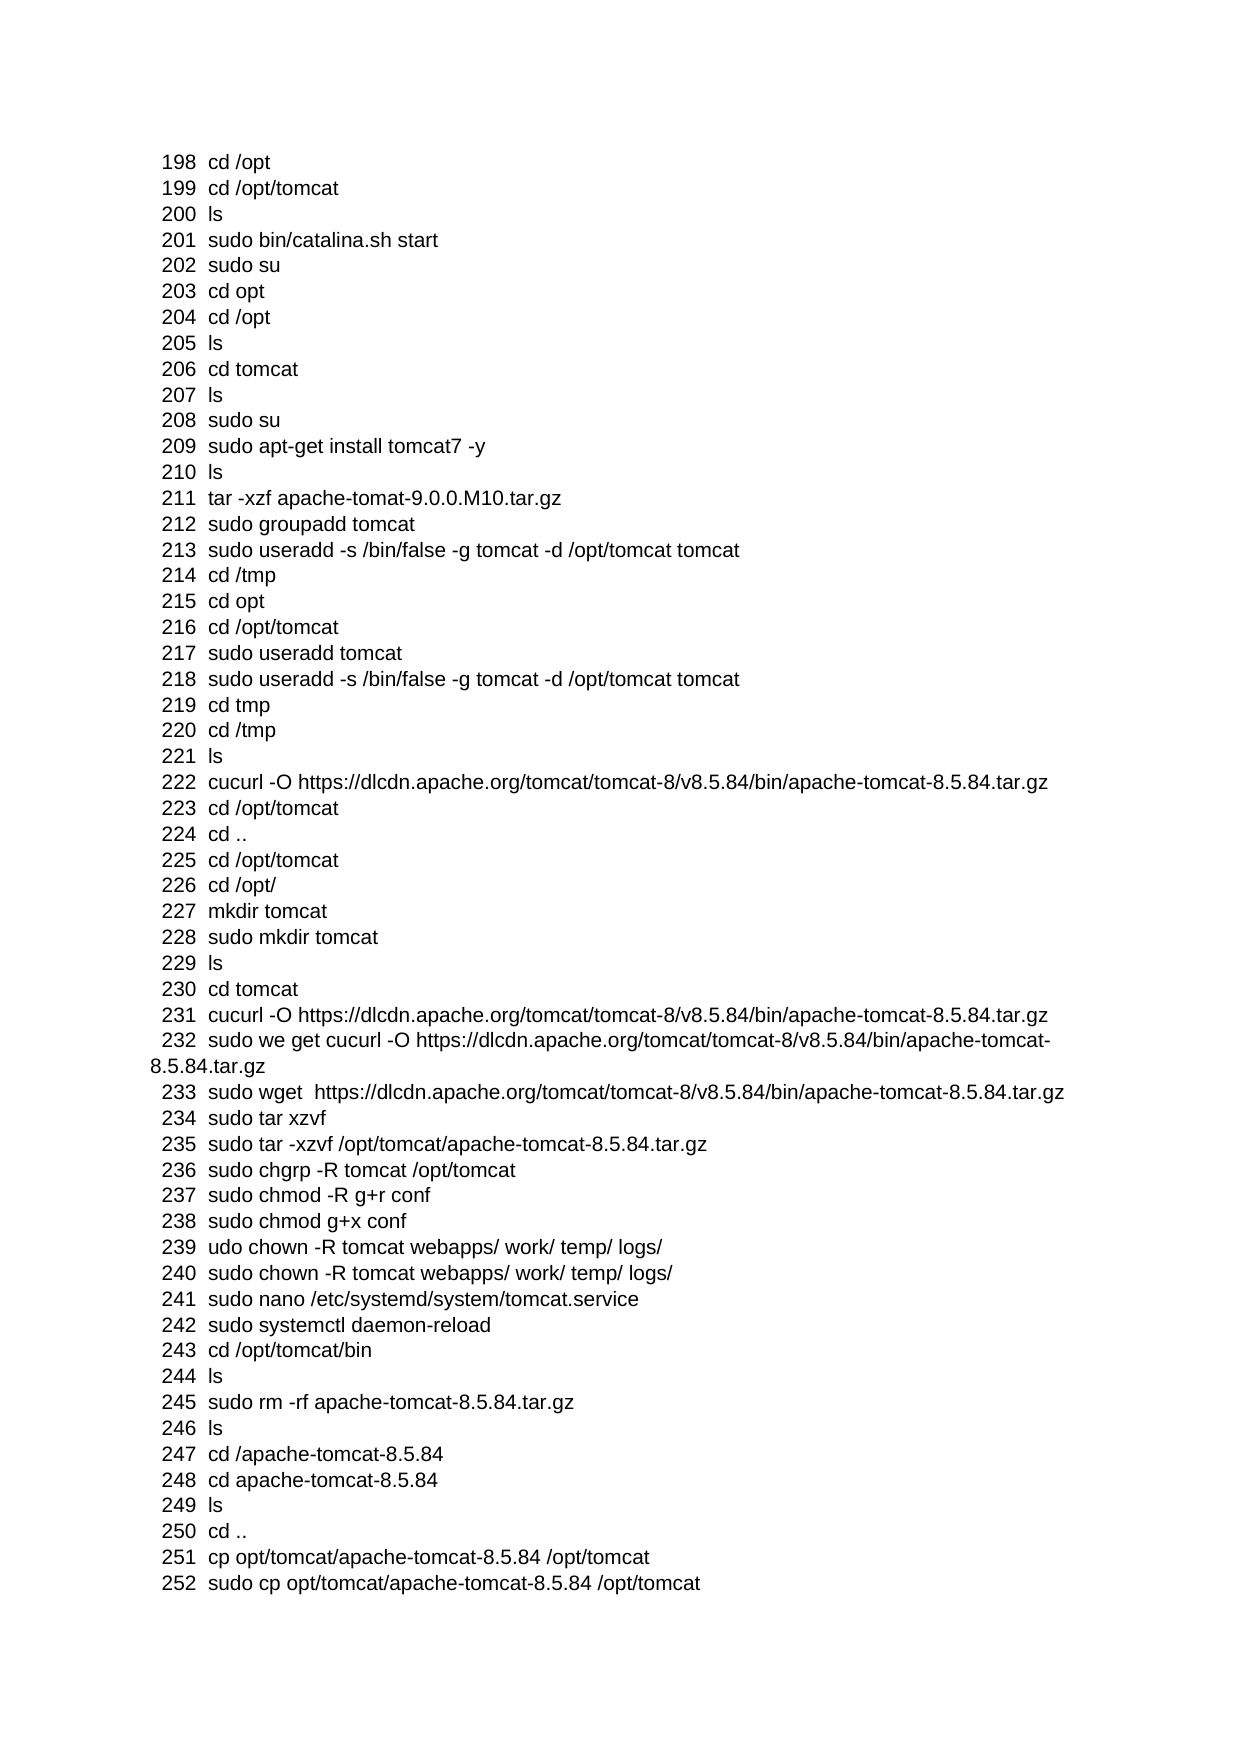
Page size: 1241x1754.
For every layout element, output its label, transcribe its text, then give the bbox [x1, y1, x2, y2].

text 240 sudo chown -R tomcat webapps/ work/ temp/ logs/ [150, 1261, 1090, 1285]
text 200 ls [150, 202, 1090, 226]
text 227 mkdir tomcat [150, 899, 1090, 923]
text 242 sudo systemctl daemon-reload [150, 1312, 1090, 1336]
text 245 sudo rm -rf apache-tomcat-8.5.84.tar.gz [150, 1390, 1090, 1414]
text 232 sudo we get cucurl -O https://dlcdn.apache.org/tomcat/tomcat-8/v8.5.84/bin/apache-tomcat-8.5.84.tar.gz [150, 1028, 1090, 1078]
text 203 cd opt [150, 279, 1090, 303]
text 251 cp opt/tomcat/apache-tomcat-8.5.84 /opt/tomcat [150, 1545, 1090, 1569]
text 226 cd /opt/ [150, 873, 1090, 897]
text 202 sudo su [150, 253, 1090, 277]
text 205 ls [150, 331, 1090, 355]
text 237 sudo chmod -R g+r conf [150, 1183, 1090, 1207]
text 224 cd .. [150, 822, 1090, 846]
text 244 ls [150, 1364, 1090, 1388]
text 198 cd /opt [150, 150, 1090, 174]
text 220 cd /tmp [150, 718, 1090, 742]
text 243 cd /opt/tomcat/bin [150, 1338, 1090, 1362]
text 201 sudo bin/catalina.sh start [150, 227, 1090, 251]
text 217 sudo useradd tomcat [150, 641, 1090, 665]
text 209 sudo apt-get install tomcat7 -y [150, 434, 1090, 458]
text 211 tar -xzf apache-tomat-9.0.0.M10.tar.gz [150, 486, 1090, 510]
text 250 cd .. [150, 1519, 1090, 1543]
text 239 udo chown -R tomcat webapps/ work/ temp/ logs/ [150, 1235, 1090, 1259]
text 215 cd opt [150, 589, 1090, 613]
text 208 sudo su [150, 408, 1090, 432]
text 233 sudo wget https://dlcdn.apache.org/tomcat/tomcat-8/v8.5.84/bin/apache-tomcat-8.5.84.tar.gz [150, 1080, 1090, 1104]
text 246 ls [150, 1416, 1090, 1440]
text 228 sudo mkdir tomcat [150, 925, 1090, 949]
text 207 ls [150, 382, 1090, 406]
text 225 cd /opt/tomcat [150, 847, 1090, 871]
text 221 ls [150, 744, 1090, 768]
text 222 cucurl -O https://dlcdn.apache.org/tomcat/tomcat-8/v8.5.84/bin/apache-tomcat-8.5.84.tar.gz [150, 770, 1090, 794]
text 236 sudo chgrp -R tomcat /opt/tomcat [150, 1157, 1090, 1181]
text 218 sudo useradd -s /bin/false -g tomcat -d /opt/tomcat tomcat [150, 667, 1090, 691]
text 230 cd tomcat [150, 977, 1090, 1001]
text 219 cd tmp [150, 692, 1090, 716]
text 214 cd /tmp [150, 563, 1090, 587]
text 206 cd tomcat [150, 357, 1090, 381]
text 229 ls [150, 951, 1090, 975]
text 216 cd /opt/tomcat [150, 615, 1090, 639]
text 235 sudo tar -xzvf /opt/tomcat/apache-tomcat-8.5.84.tar.gz [150, 1132, 1090, 1156]
text 231 cucurl -O https://dlcdn.apache.org/tomcat/tomcat-8/v8.5.84/bin/apache-tomcat-8.5.84.tar.gz [150, 1002, 1090, 1026]
text 252 sudo cp opt/tomcat/apache-tomcat-8.5.84 /opt/tomcat [150, 1571, 1090, 1595]
text 241 sudo nano /etc/systemd/system/tomcat.service [150, 1287, 1090, 1311]
text 210 ls [150, 460, 1090, 484]
text 234 sudo tar xzvf [150, 1106, 1090, 1130]
text 199 cd /opt/tomcat [150, 176, 1090, 200]
text 212 sudo groupadd tomcat [150, 512, 1090, 536]
text 247 cd /apache-tomcat-8.5.84 [150, 1442, 1090, 1466]
text 213 sudo useradd -s /bin/false -g tomcat -d /opt/tomcat tomcat [150, 537, 1090, 561]
text 249 ls [150, 1493, 1090, 1517]
text 223 cd /opt/tomcat [150, 796, 1090, 820]
text 238 sudo chmod g+x conf [150, 1209, 1090, 1233]
text 204 cd /opt [150, 305, 1090, 329]
text 248 cd apache-tomcat-8.5.84 [150, 1467, 1090, 1491]
